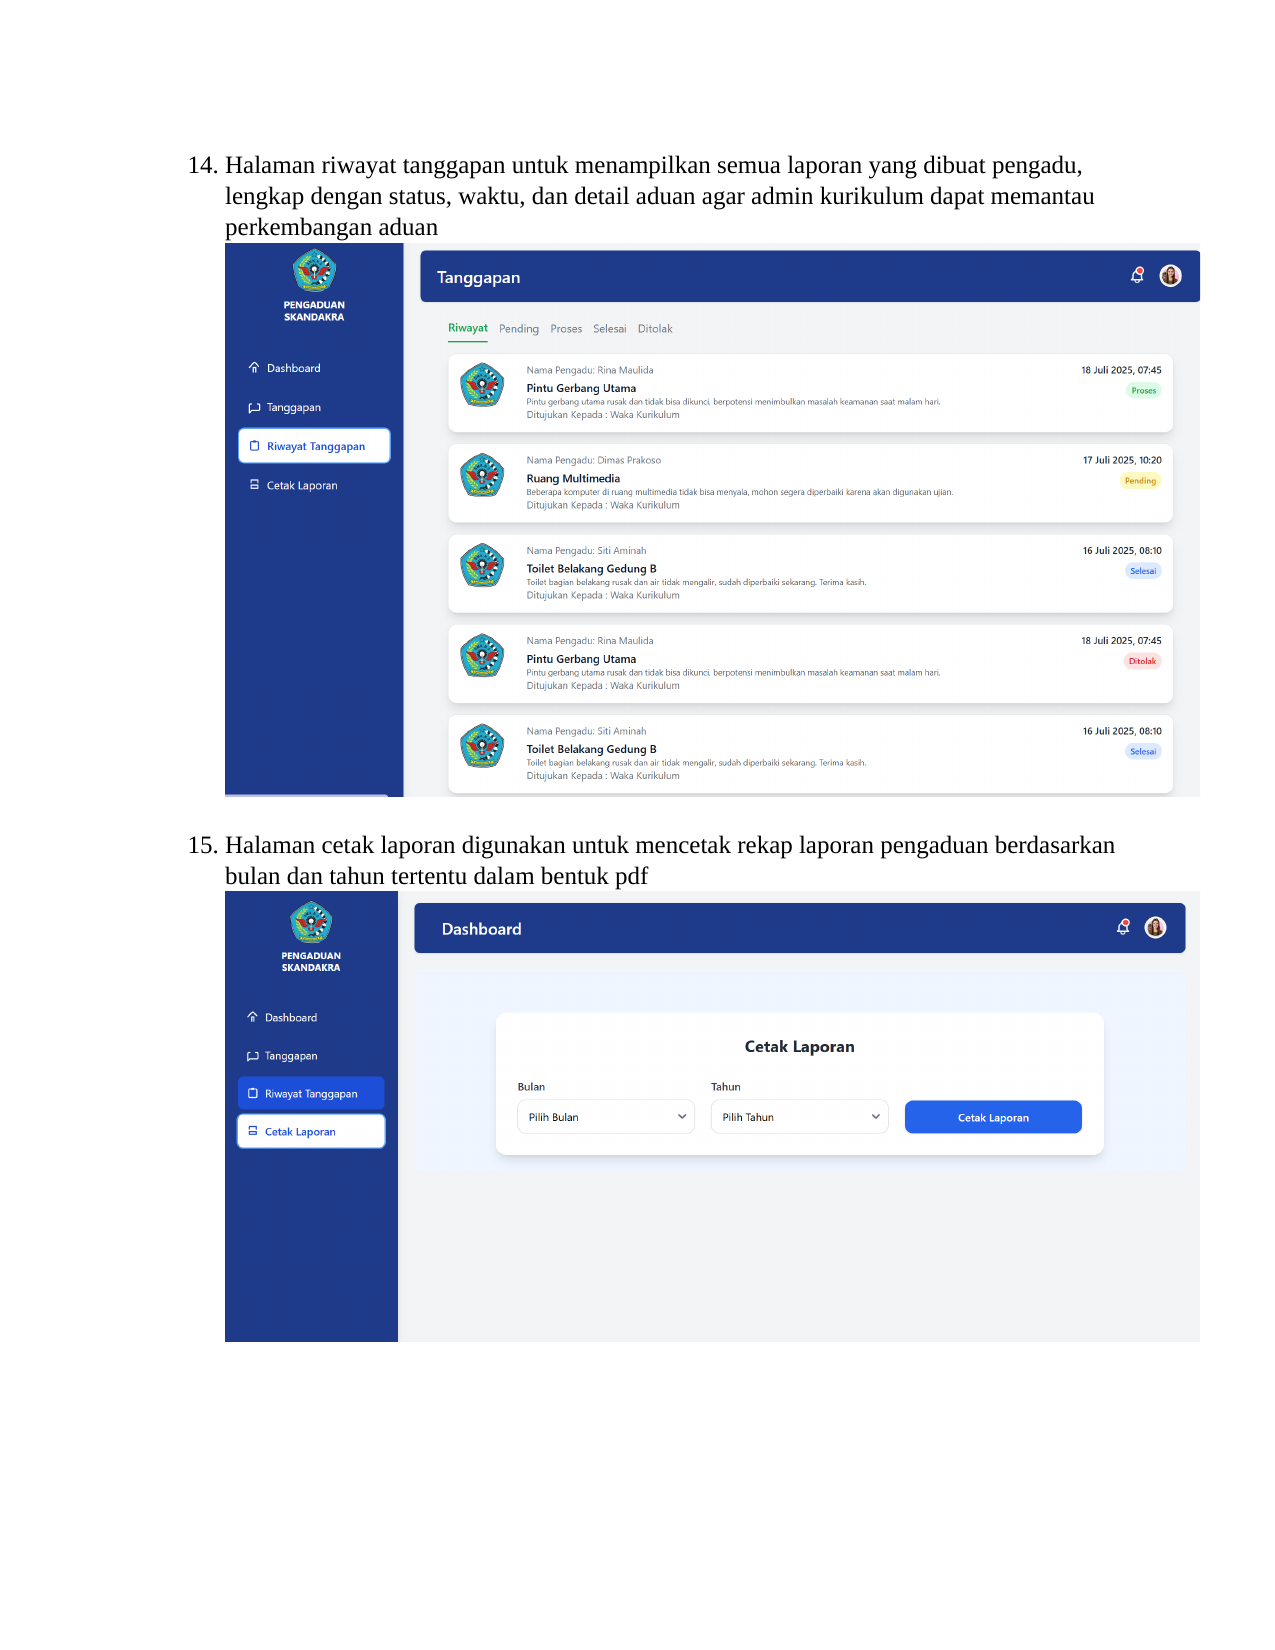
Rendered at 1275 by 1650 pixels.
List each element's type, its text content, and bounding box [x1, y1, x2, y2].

picture [225, 891, 1200, 1342]
picture [225, 243, 1200, 797]
